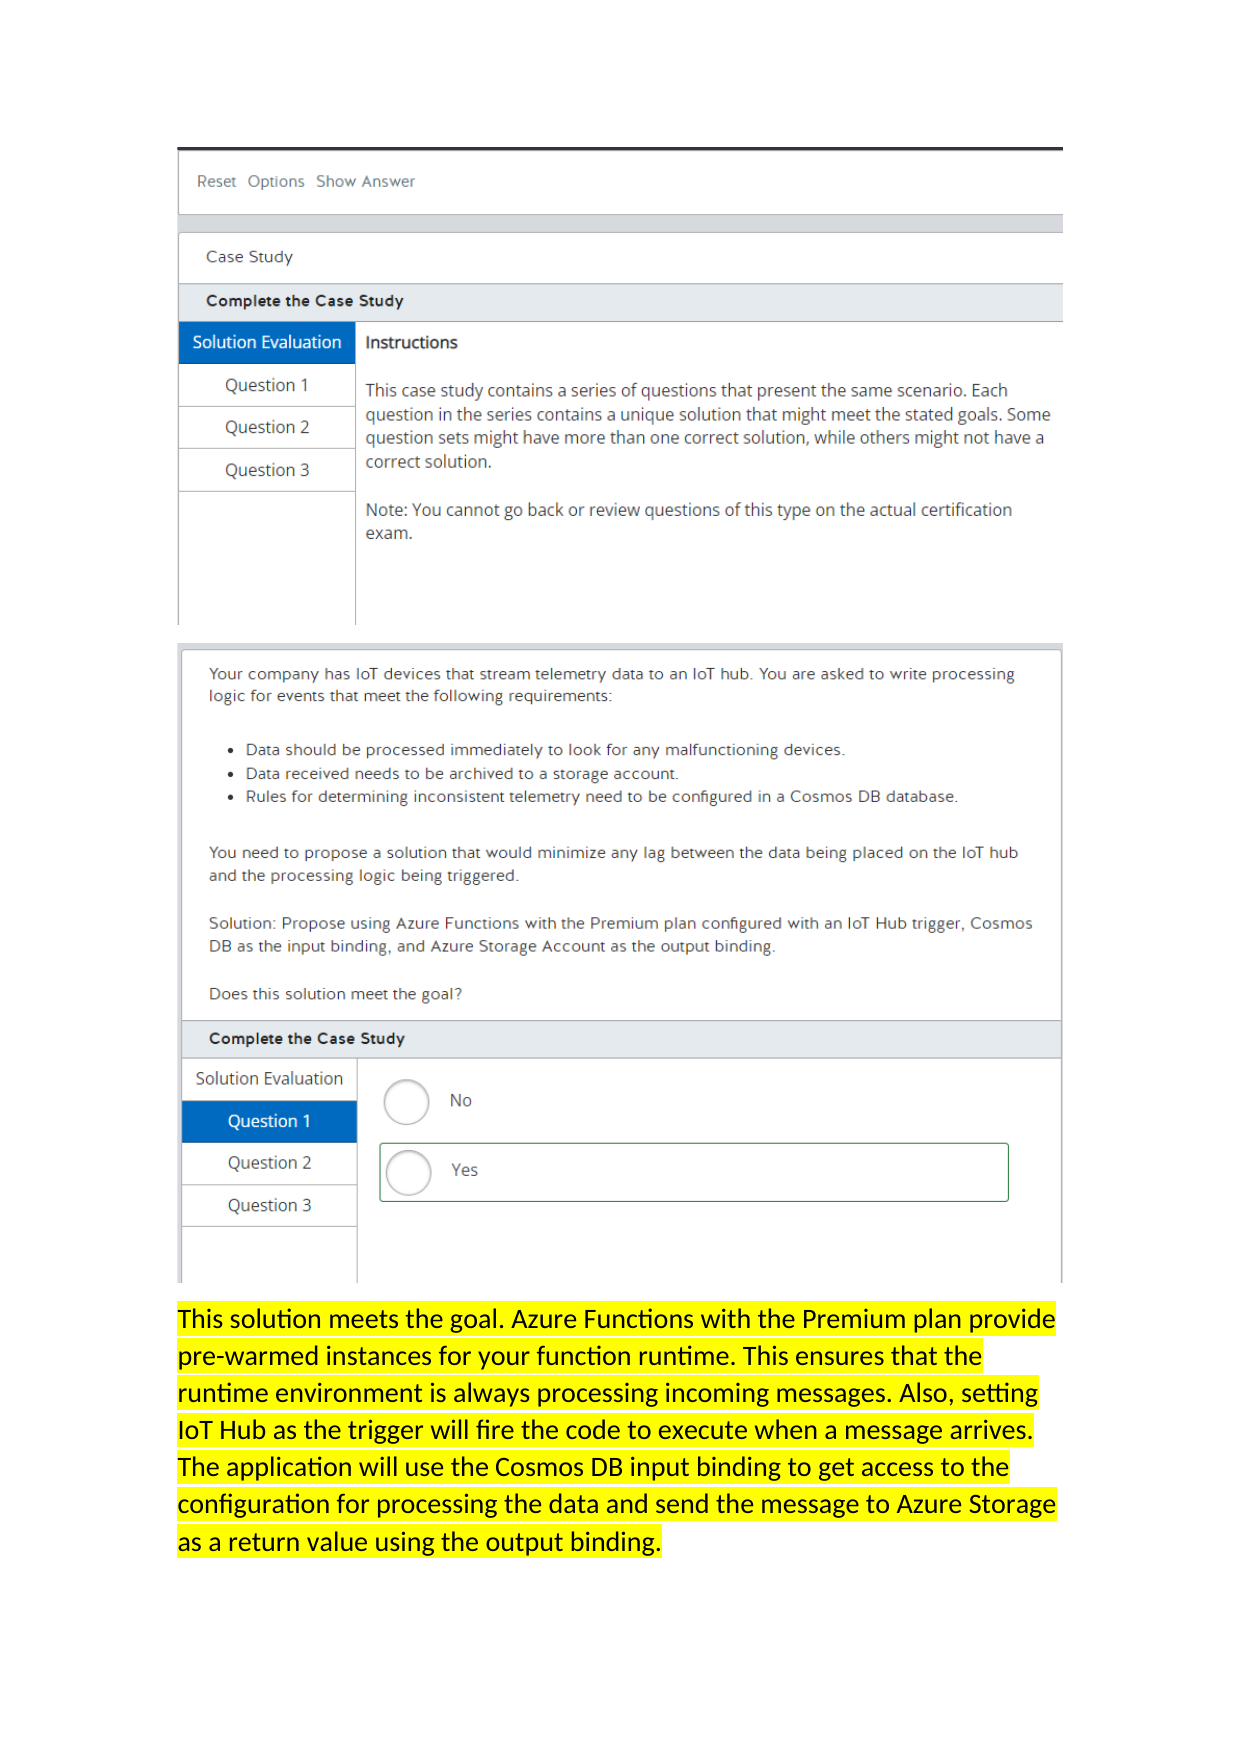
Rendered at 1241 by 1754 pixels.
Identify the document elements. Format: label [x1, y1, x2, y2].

text [177, 1301, 1063, 1595]
picture [177, 643, 1063, 1283]
picture [177, 147, 1063, 625]
